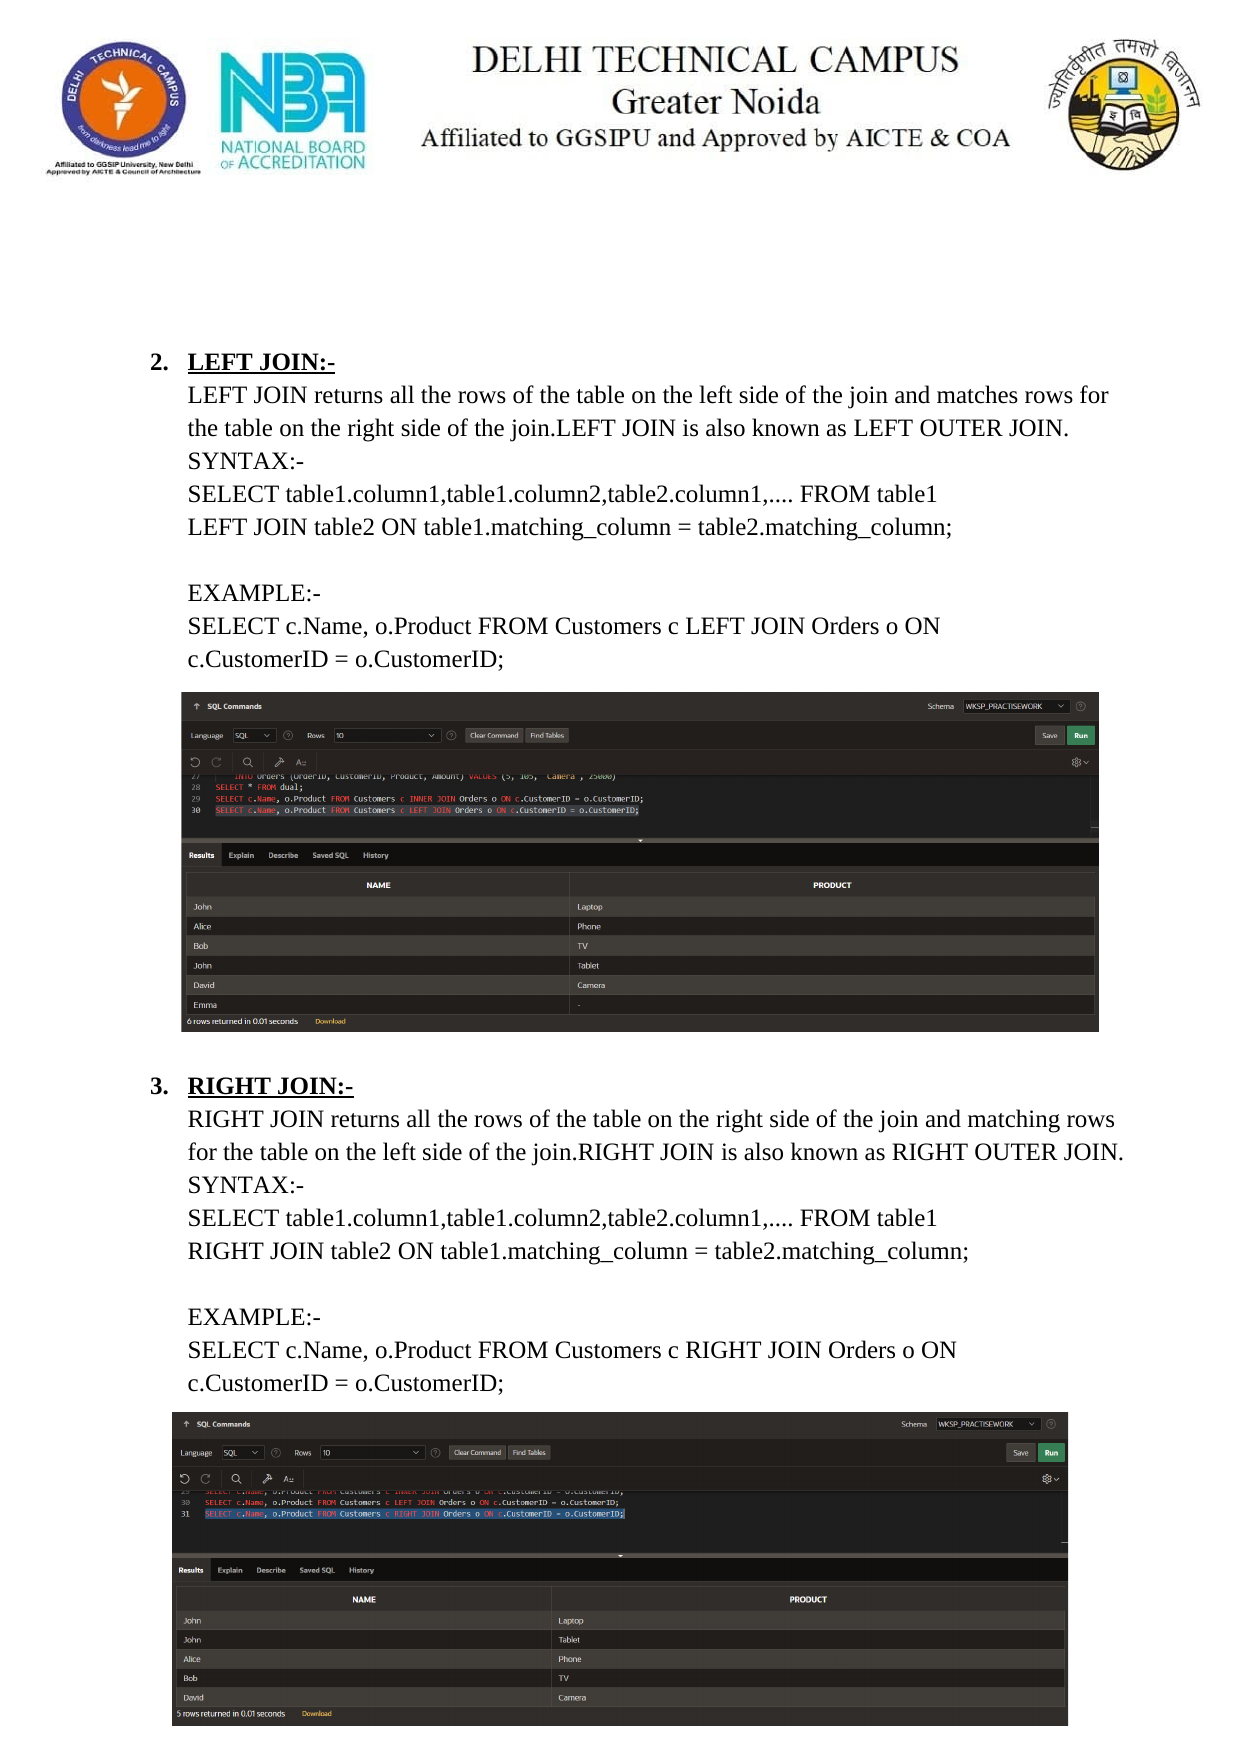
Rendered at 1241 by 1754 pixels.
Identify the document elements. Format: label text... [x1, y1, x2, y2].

list c.CustomerID = o.CustomerID; [187, 644, 1128, 673]
list SELECT table1.column1,table1.column2,table2.column1,.... FROM table1 LEFT JOIN table2 ON table1.matching_column = table2.matching_column; [187, 479, 1128, 541]
list LEFT JOIN returns all the rows of the table on the left side of the join and matches rows for the table on the right side of the join.LEFT JOIN is also known as LEFT OUTER JOIN. [187, 380, 1128, 442]
list RIGHT JOIN:- [150, 1071, 1128, 1100]
list SYNTAX:- [187, 1170, 1128, 1199]
list SYNTAX:- [187, 446, 1128, 475]
list c.CustomerID = o.CustomerID; [187, 1368, 1128, 1397]
picture [172, 1412, 1069, 1726]
picture [181, 692, 1099, 1032]
list EXAMPLE:- [187, 578, 1128, 607]
list LEFT JOIN:- [150, 347, 1128, 376]
list SELECT c.Name, o.Product FROM Customers c RIGHT JOIN Orders o ON [187, 1335, 1128, 1364]
picture [24, 38, 1241, 189]
list RIGHT JOIN returns all the rows of the table on the right side of the join and matching rows for the table on the left side of the join.RIGHT JOIN is also known as RIGHT OUTER JOIN. [187, 1104, 1128, 1166]
list SELECT c.Name, o.Product FROM Customers c LEFT JOIN Orders o ON [187, 611, 1128, 640]
list EXAMPLE:- [187, 1302, 1128, 1331]
list SELECT table1.column1,table1.column2,table2.column1,.... FROM table1 RIGHT JOIN table2 ON table1.matching_column = table2.matching_column; [187, 1203, 1128, 1265]
